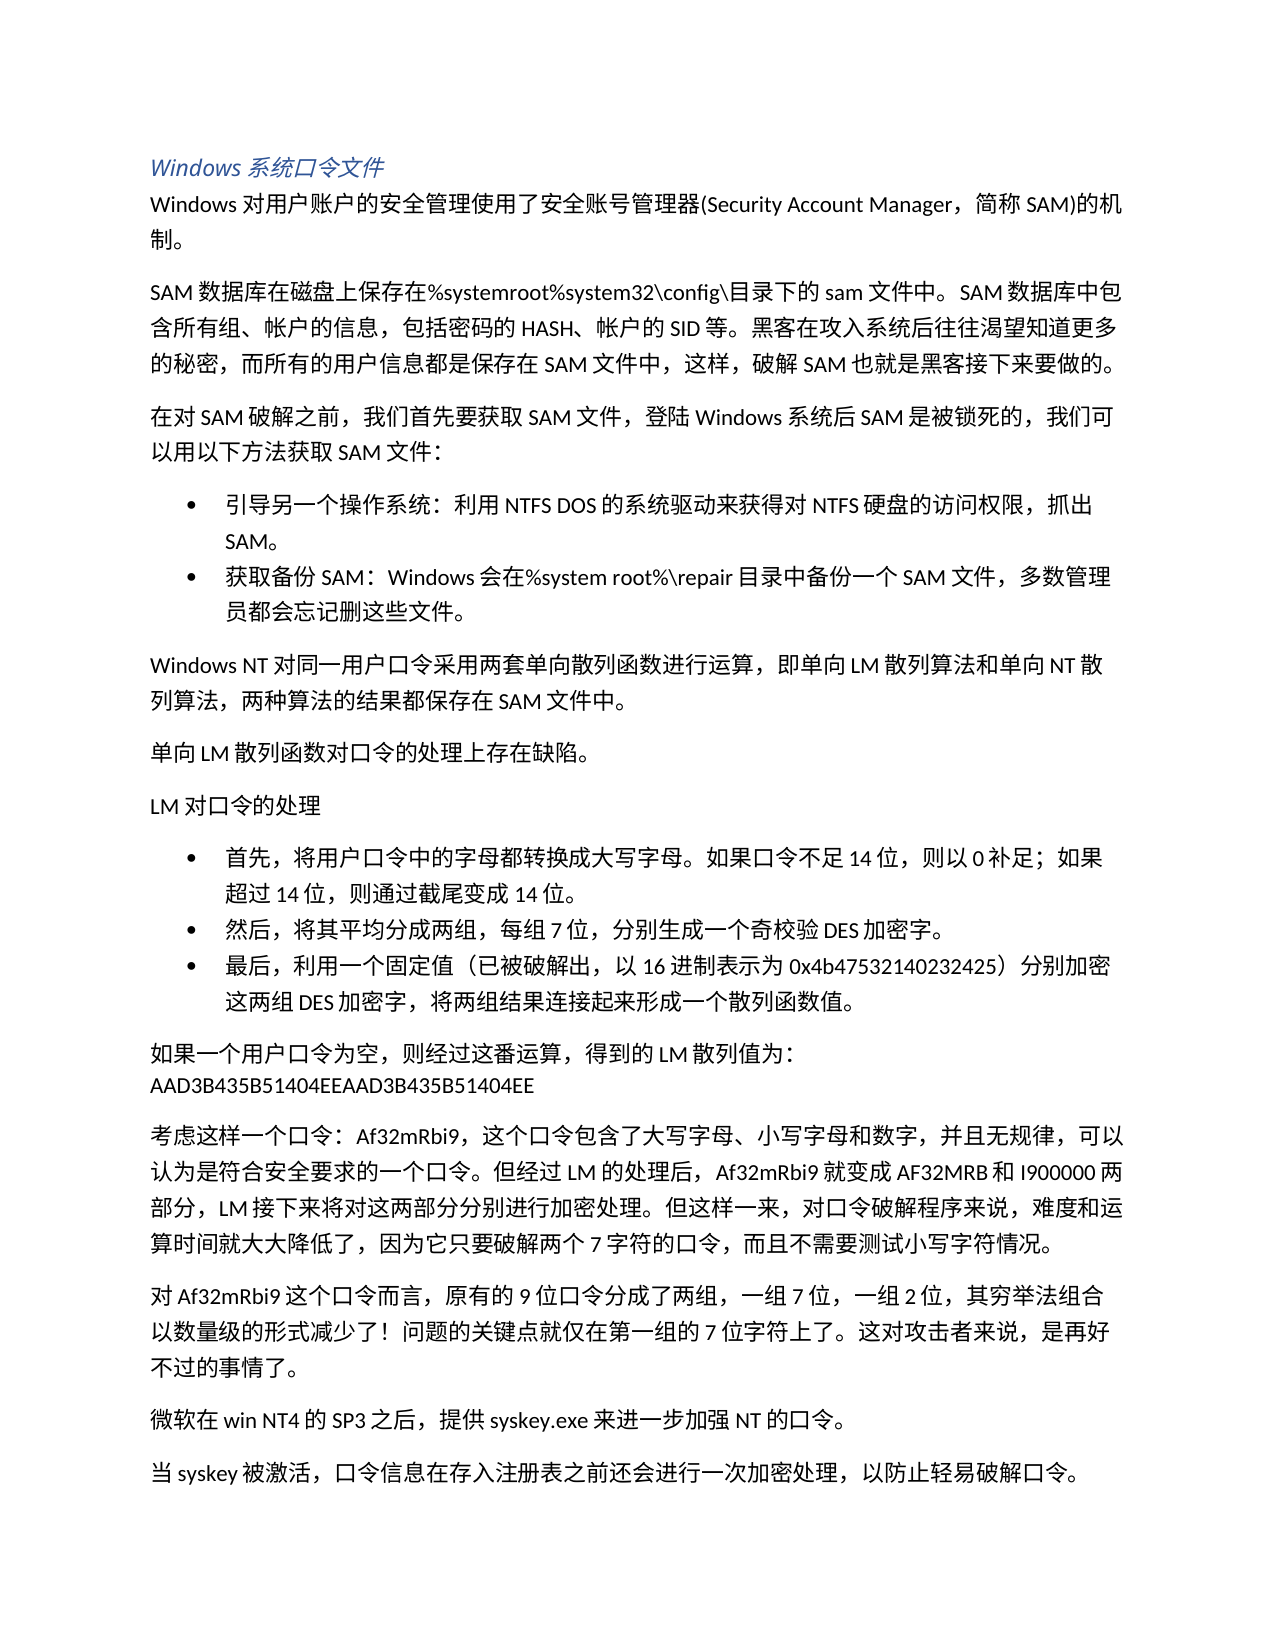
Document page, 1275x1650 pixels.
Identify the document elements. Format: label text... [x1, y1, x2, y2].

list 然后，将其平均分成两组，每组7位，分别生成一个奇校验DES加密字。 [187, 912, 1125, 945]
text Windows对用户账户的安全管理使用了安全账号管理器(Security Account Manager，简称SAM)的机制。 [150, 186, 1125, 255]
text Windows NT对同一用户口令采用两套单向散列函数进行运算，即单向LM散列算法和单向NT散列算法，两种算法的结果都保存在SAM文件中。 [150, 647, 1125, 716]
text 单向LM散列函数对口令的处理上存在缺陷。 [150, 735, 1125, 768]
list 最后，利用一个固定值（已被破解出，以16进制表示为0x4b47532140232425）分别加密这两组DES加密字，将两组结果连接起来形成一个散列函数值。 [187, 948, 1125, 1017]
text 在对SAM破解之前，我们首先要获取SAM文件，登陆Windows系统后SAM是被锁死的，我们可以用以下方法获取SAM文件： [150, 398, 1125, 467]
text 当syskey被激活，口令信息在存入注册表之前还会进行一次加密处理，以防止轻易破解口令。 [150, 1455, 1125, 1488]
list 引导另一个操作系统：利用NTFS DOS的系统驱动来获得对NTFS硬盘的访问权限，抓出SAM。 [187, 487, 1125, 556]
text 考虑这样一个口令：Af32mRbi9，这个口令包含了大写字母、小写字母和数字，并且无规律，可以认为是符合安全要求的一个口令。但经过LM的处理后，Af32mRbi9就变成AF32MRB和I900000两部分，LM接下来将对这两部分分别进行加密处理。但这样一来，对口令破解程序来说，难度和运算时间就大大降低了，因为它只要破解两个7字符的口令，而且不需要测试小写字符情况。 [150, 1118, 1125, 1259]
list 获取备份SAM：Windows会在%system root%\repair目录中备份一个SAM文件，多数管理员都会忘记删这些文件。 [187, 558, 1125, 627]
text LM对口令的处理 [150, 788, 1125, 821]
list 首先，将用户口令中的字母都转换成大写字母。如果口令不足14位，则以0补足；如果超过14位，则通过截尾变成14位。 [187, 840, 1125, 909]
text 微软在win NT4的SP3之后，提供syskey.exe来进一步加强NT的口令。 [150, 1402, 1125, 1436]
text SAM数据库在磁盘上保存在%systemroot%system32\config\目录下的sam文件中。SAM数据库中包含所有组、帐户的信息，包括密码的HASH、帐户的SID等。黑客在攻入系统后往往渴望知道更多的秘密，而所有的用户信息都是保存在SAM文件中，这样，破解SAM也就是黑客接下来要做的。 [150, 274, 1125, 379]
subtitle Windows系统口令文件 [150, 150, 1125, 183]
text 对Af32mRbi9这个口令而言，原有的9位口令分成了两组，一组7位，一组2位，其穷举法组合以数量级的形式减少了！问题的关键点就仅在第一组的7位字符上了。这对攻击者来说，是再好不过的事情了。 [150, 1278, 1125, 1383]
text 如果一个用户口令为空，则经过这番运算，得到的LM散列值为：AAD3B435B51404EEAAD3B435B51404EE [150, 1036, 1125, 1099]
